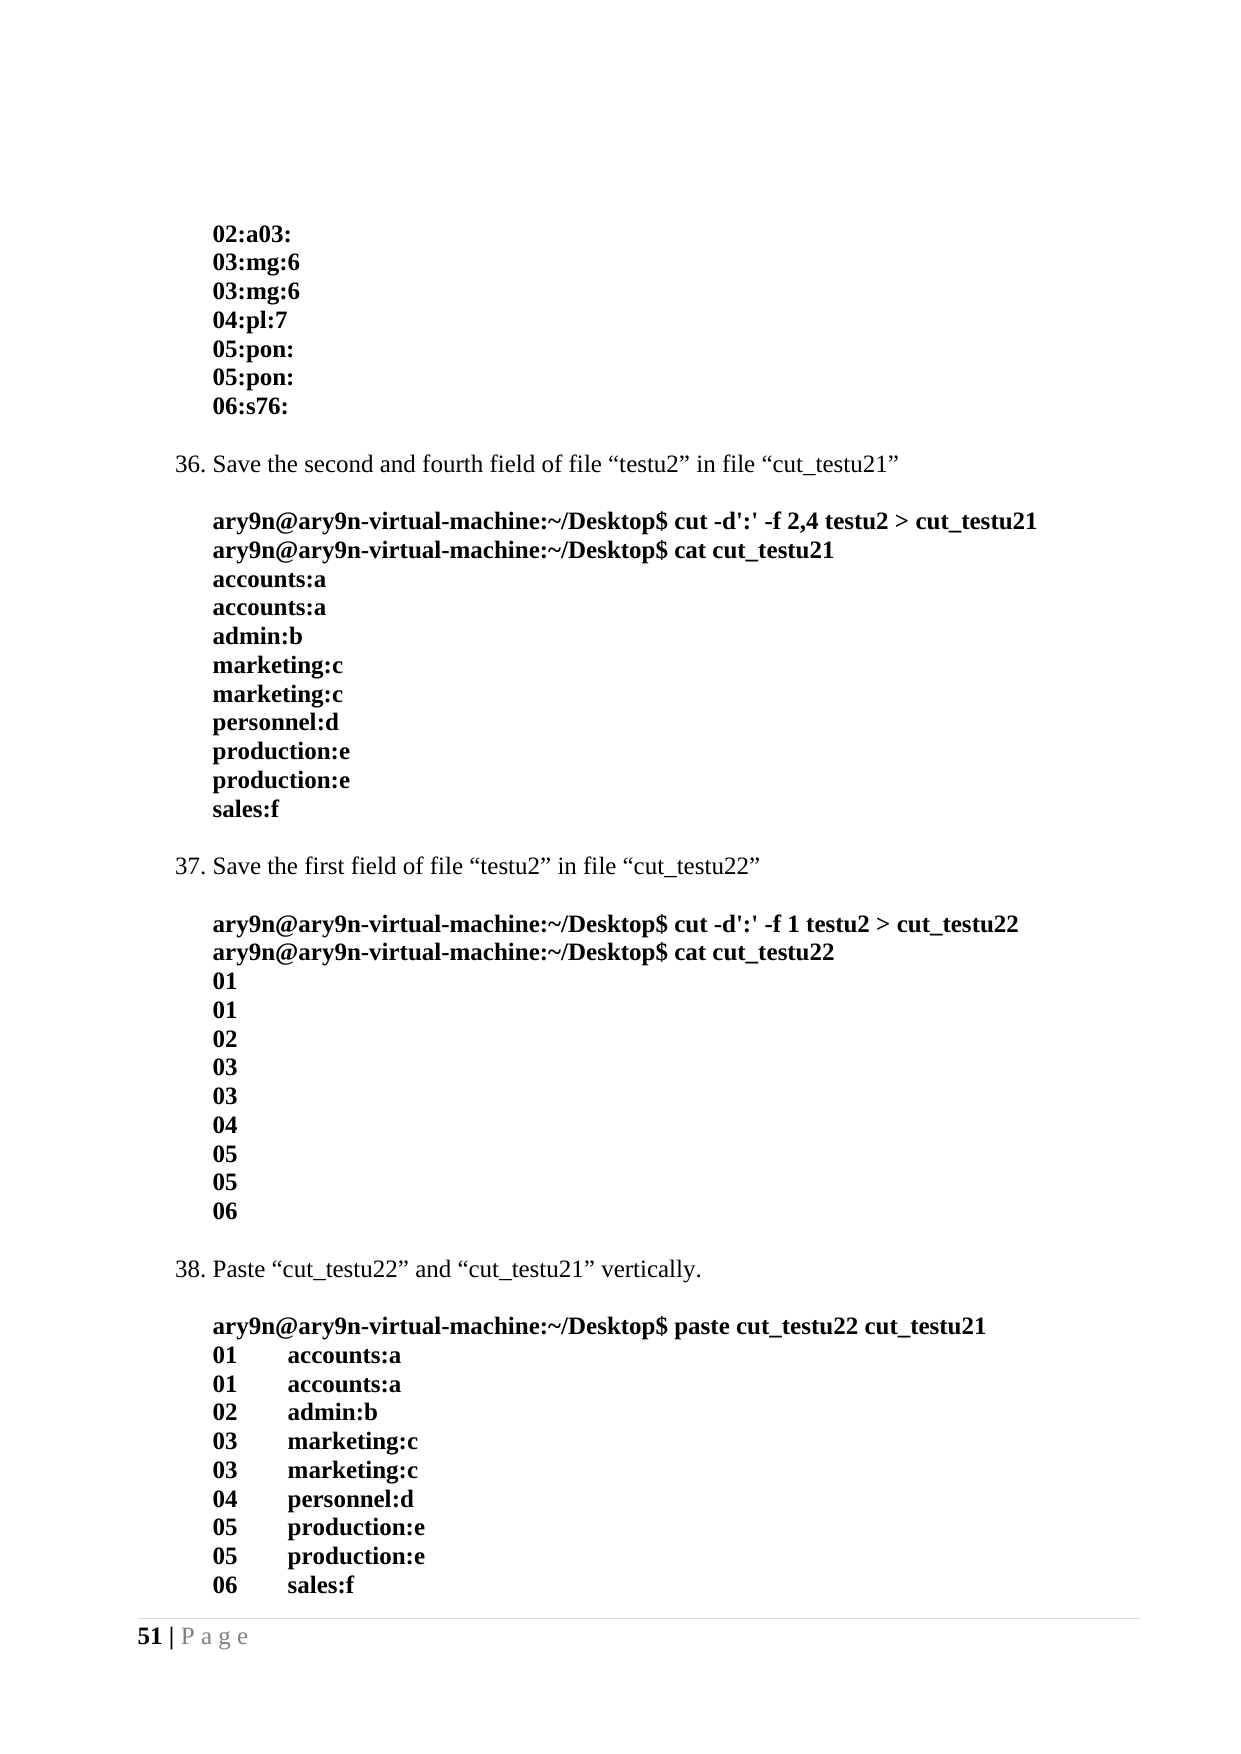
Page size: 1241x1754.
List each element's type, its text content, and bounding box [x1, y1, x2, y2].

text 02 [212, 1024, 1140, 1052]
text ary9n@ary9n-virtual-machine:~/Desktop$ cut -d':' -f 2,4 testu2 > cut_testu21 [212, 506, 1140, 535]
text 06 [212, 1196, 1140, 1225]
text 03:mg:6 [212, 247, 1140, 276]
list Save the first field of file “testu2” in file “cut_testu22” [175, 851, 1140, 880]
text marketing:c [212, 679, 1140, 707]
text ary9n@ary9n-virtual-machine:~/Desktop$ cat cut_testu22 [212, 937, 1140, 966]
text 06:s76: [212, 391, 1140, 420]
text 04 [212, 1110, 1140, 1139]
text 05:pon: [212, 362, 1140, 391]
text 01 accounts:a [212, 1369, 1140, 1397]
text personnel:d [212, 707, 1140, 736]
text 05 production:e [212, 1541, 1140, 1570]
text sales:f [212, 794, 1140, 822]
text 06 sales:f [212, 1570, 1140, 1599]
text 04:pl:7 [212, 305, 1140, 334]
text 01 [212, 966, 1140, 995]
text 03:mg:6 [212, 276, 1140, 305]
text ary9n@ary9n-virtual-machine:~/Desktop$ cat cut_testu21 [212, 535, 1140, 564]
text 02 admin:b [212, 1397, 1140, 1426]
text 03 marketing:c [212, 1426, 1140, 1455]
text ary9n@ary9n-virtual-machine:~/Desktop$ paste cut_testu22 cut_testu21 [212, 1311, 1140, 1340]
text 01 accounts:a [212, 1340, 1140, 1369]
text 03 marketing:c [212, 1455, 1140, 1484]
text marketing:c [212, 650, 1140, 679]
text 03 [212, 1052, 1140, 1081]
text 02:a03: [212, 219, 1140, 247]
list Save the second and fourth field of file “testu2” in file “cut_testu21” [175, 449, 1140, 477]
text admin:b [212, 621, 1140, 650]
text 03 [212, 1081, 1140, 1110]
text production:e [212, 736, 1140, 765]
text ary9n@ary9n-virtual-machine:~/Desktop$ cut -d':' -f 1 testu2 > cut_testu22 [212, 909, 1140, 937]
text 05:pon: [212, 334, 1140, 362]
list Paste “cut_testu22” and “cut_testu21” vertically. [175, 1254, 1140, 1282]
text 04 personnel:d [212, 1484, 1140, 1512]
text 05 [212, 1167, 1140, 1196]
text 05 [212, 1139, 1140, 1167]
text accounts:a [212, 564, 1140, 592]
text 05 production:e [212, 1512, 1140, 1541]
text accounts:a [212, 592, 1140, 621]
text 01 [212, 995, 1140, 1024]
text production:e [212, 765, 1140, 794]
